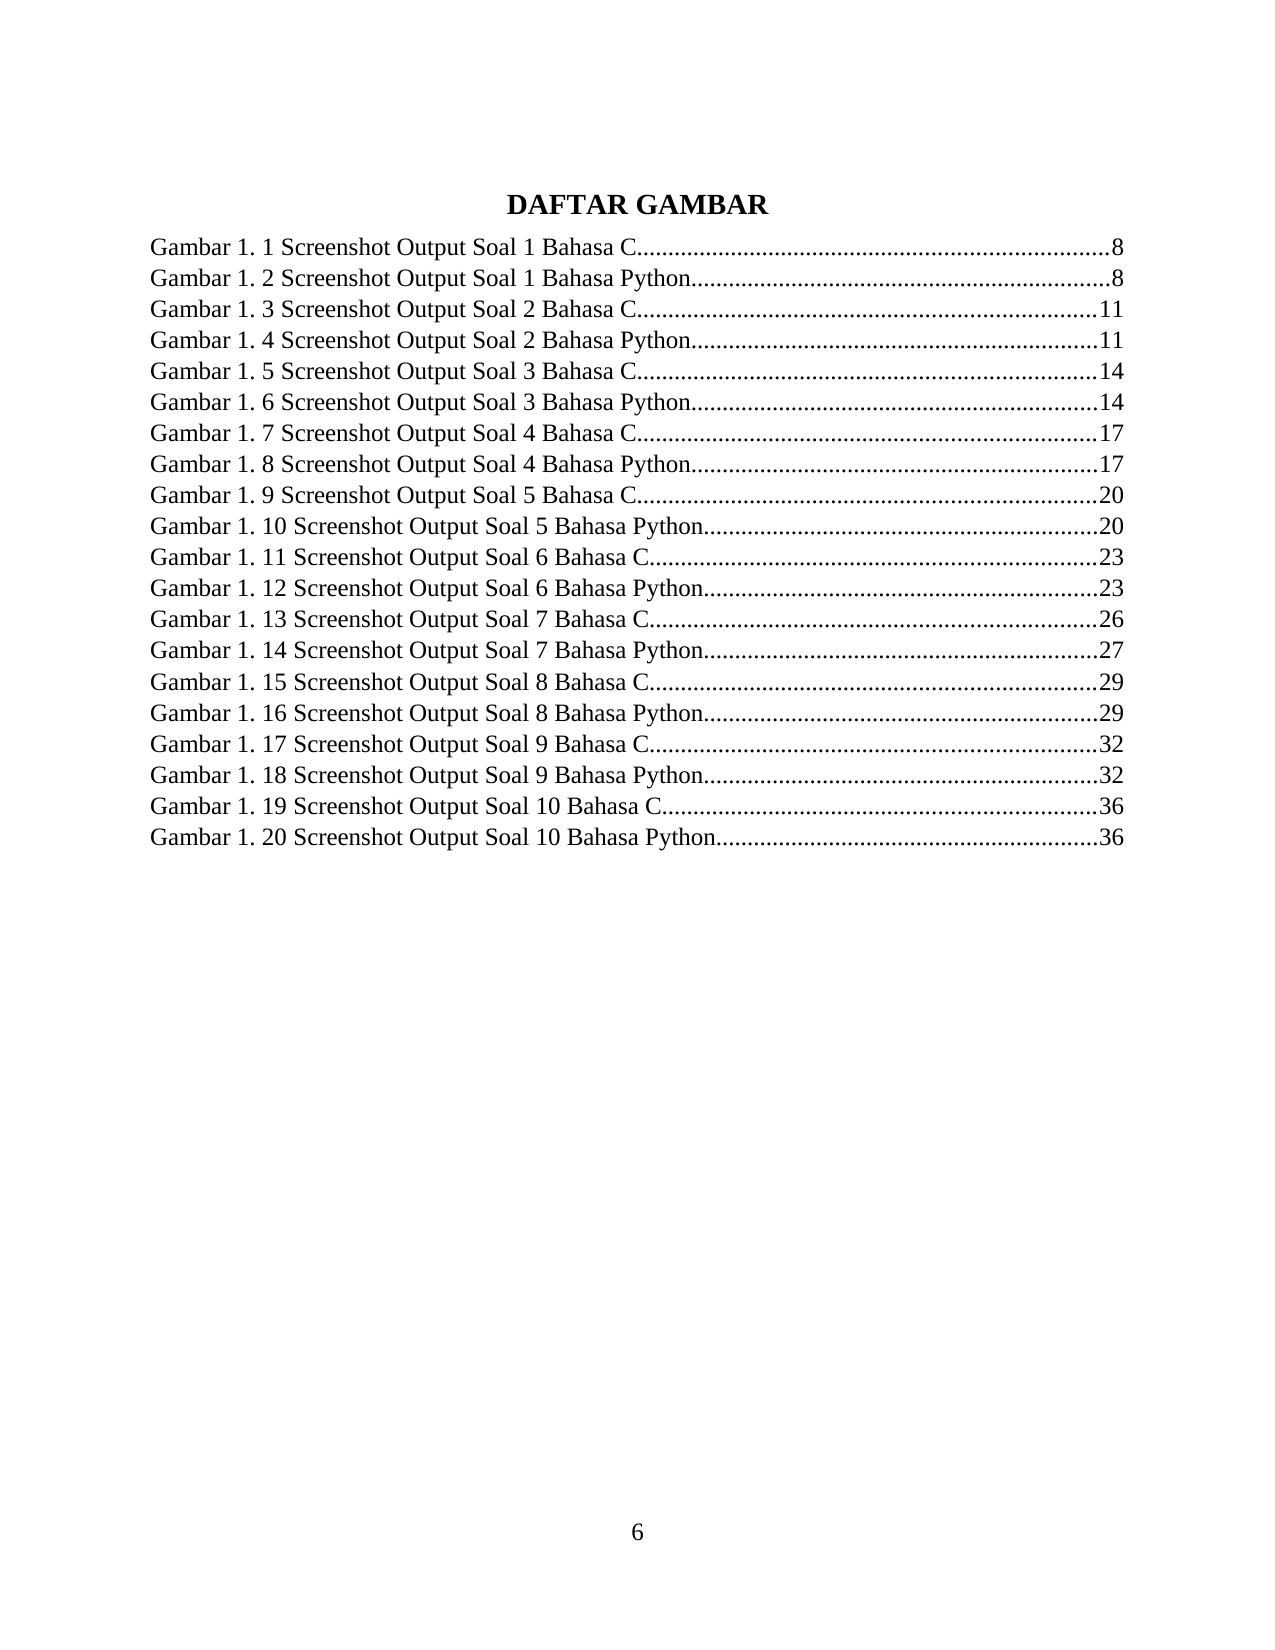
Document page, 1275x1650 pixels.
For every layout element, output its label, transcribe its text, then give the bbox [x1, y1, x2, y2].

text Gambar 1. 13 Screenshot Output Soal 7 Bahasa C 26 [150, 604, 1125, 633]
text Gambar 1. 19 Screenshot Output Soal 10 Bahasa C 36 [150, 791, 1125, 819]
text Gambar 1. 6 Screenshot Output Soal 3 Bahasa Python 14 [150, 387, 1125, 416]
text Gambar 1. 12 Screenshot Output Soal 6 Bahasa Python 23 [150, 573, 1125, 602]
text Gambar 1. 2 Screenshot Output Soal 1 Bahasa Python 8 [150, 263, 1125, 292]
text Gambar 1. 11 Screenshot Output Soal 6 Bahasa C 23 [150, 542, 1125, 571]
text Gambar 1. 7 Screenshot Output Soal 4 Bahasa C 17 [150, 418, 1125, 447]
text Gambar 1. 5 Screenshot Output Soal 3 Bahasa C 14 [150, 356, 1125, 385]
text Gambar 1. 15 Screenshot Output Soal 8 Bahasa C 29 [150, 667, 1125, 695]
text Gambar 1. 9 Screenshot Output Soal 5 Bahasa C 20 [150, 480, 1125, 509]
text Gambar 1. 1 Screenshot Output Soal 1 Bahasa C 8 [150, 232, 1125, 261]
text Gambar 1. 20 Screenshot Output Soal 10 Bahasa Python 36 [150, 822, 1125, 851]
subtitle DAFTAR GAMBAR [150, 187, 1125, 221]
text Gambar 1. 10 Screenshot Output Soal 5 Bahasa Python 20 [150, 511, 1125, 540]
text Gambar 1. 8 Screenshot Output Soal 4 Bahasa Python 17 [150, 449, 1125, 478]
text Gambar 1. 18 Screenshot Output Soal 9 Bahasa Python 32 [150, 760, 1125, 788]
text Gambar 1. 17 Screenshot Output Soal 9 Bahasa C 32 [150, 729, 1125, 757]
text Gambar 1. 3 Screenshot Output Soal 2 Bahasa C 11 [150, 294, 1125, 323]
text Gambar 1. 4 Screenshot Output Soal 2 Bahasa Python 11 [150, 325, 1125, 354]
text Gambar 1. 16 Screenshot Output Soal 8 Bahasa Python 29 [150, 698, 1125, 726]
text Gambar 1. 14 Screenshot Output Soal 7 Bahasa Python 27 [150, 636, 1125, 664]
